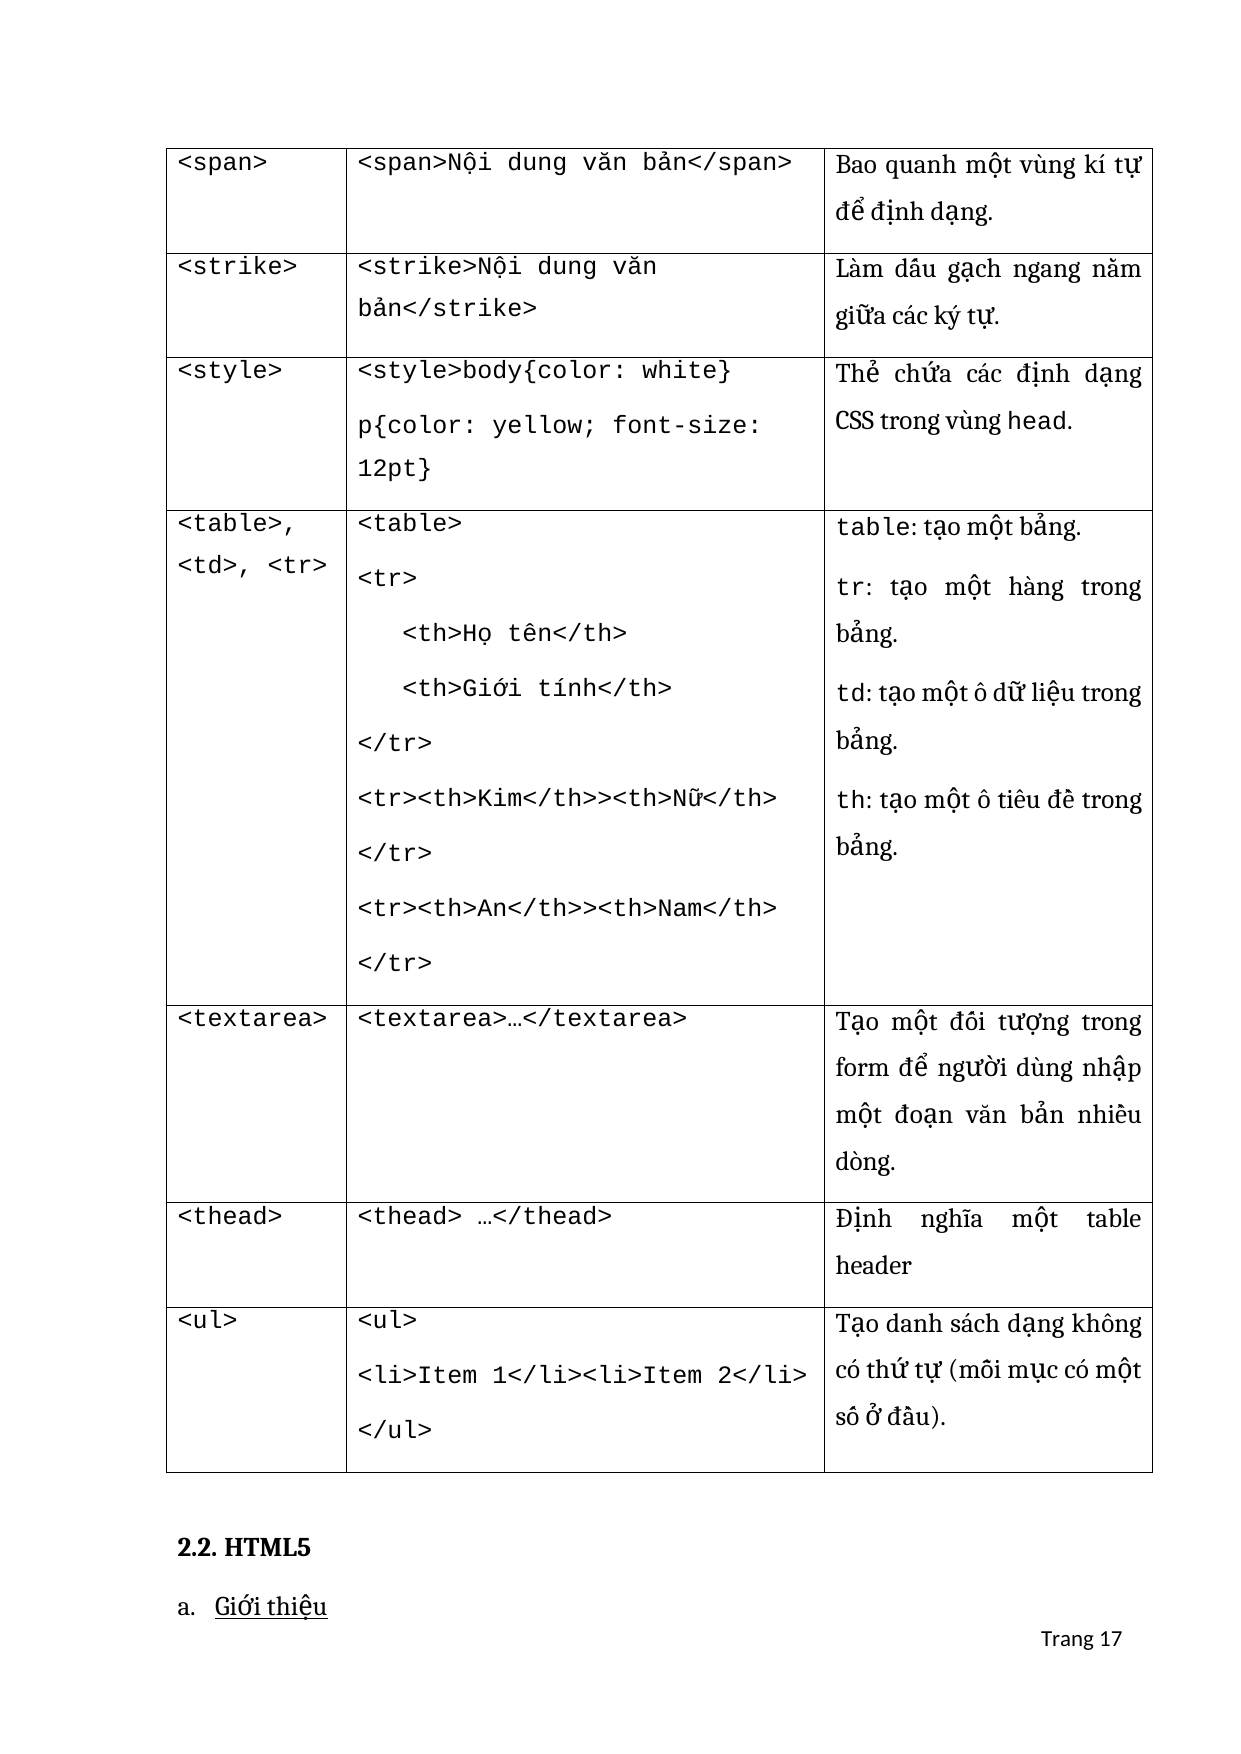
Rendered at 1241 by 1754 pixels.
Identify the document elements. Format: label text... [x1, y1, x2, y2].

table_cell <span> [167, 149, 346, 252]
table_cell <textarea> [167, 1006, 346, 1202]
table_cell <strike>Nội dung văn bản</strike> [347, 254, 824, 357]
list Giới thiệu [177, 1591, 1122, 1622]
table_cell Tạo một đối tượng trong form để người dùng nhập một đoạn văn bản nhiều dòng. [825, 1006, 1152, 1202]
table_cell <textarea>…</textarea> [347, 1006, 824, 1202]
table_cell <thead> [167, 1203, 346, 1307]
table_cell <style>body{color: white} p{color: yellow; font-size: 12pt} [347, 358, 824, 509]
table_cell Thẻ chứa các định dạng CSS trong vùng head. [825, 358, 1152, 509]
table_cell <strike> [167, 254, 346, 357]
table_cell <thead> …</thead> [347, 1203, 824, 1307]
table_cell Làm dấu gạch ngang nằm giữa các ký tự. [825, 254, 1152, 357]
table_cell <ul> [167, 1308, 346, 1472]
table_cell <span>Nội dung văn bản</span> [347, 149, 824, 252]
table_cell Tạo danh sách dạng không có thứ tự (mỗi mục có một số ở đầu). [825, 1308, 1152, 1472]
table_cell <style> [167, 358, 346, 509]
table_cell table: tạo một bảng. tr: tạo một hàng trong bảng. td: tạo một ô dữ liệu trong bảng. th: tạo một ô tiêu đề trong bảng. [825, 511, 1152, 1004]
table_cell <ul> <li>Item 1</li><li>Item 2</li> </ul> [347, 1308, 824, 1472]
table_cell Định nghĩa một table header [825, 1203, 1152, 1307]
table_cell <table> <tr> <th>Họ tên</th> <th>Giới tính</th> </tr> <tr><th>Kim</th>><th>Nữ</th> </tr> <tr><th>An</th>><th>Nam</th> </tr> [347, 511, 824, 1004]
table_cell <table>, <td>, <tr> [167, 511, 346, 1004]
table_cell Bao quanh một vùng kí tự để định dạng. [825, 149, 1152, 252]
text HTML5 [177, 1532, 1122, 1563]
